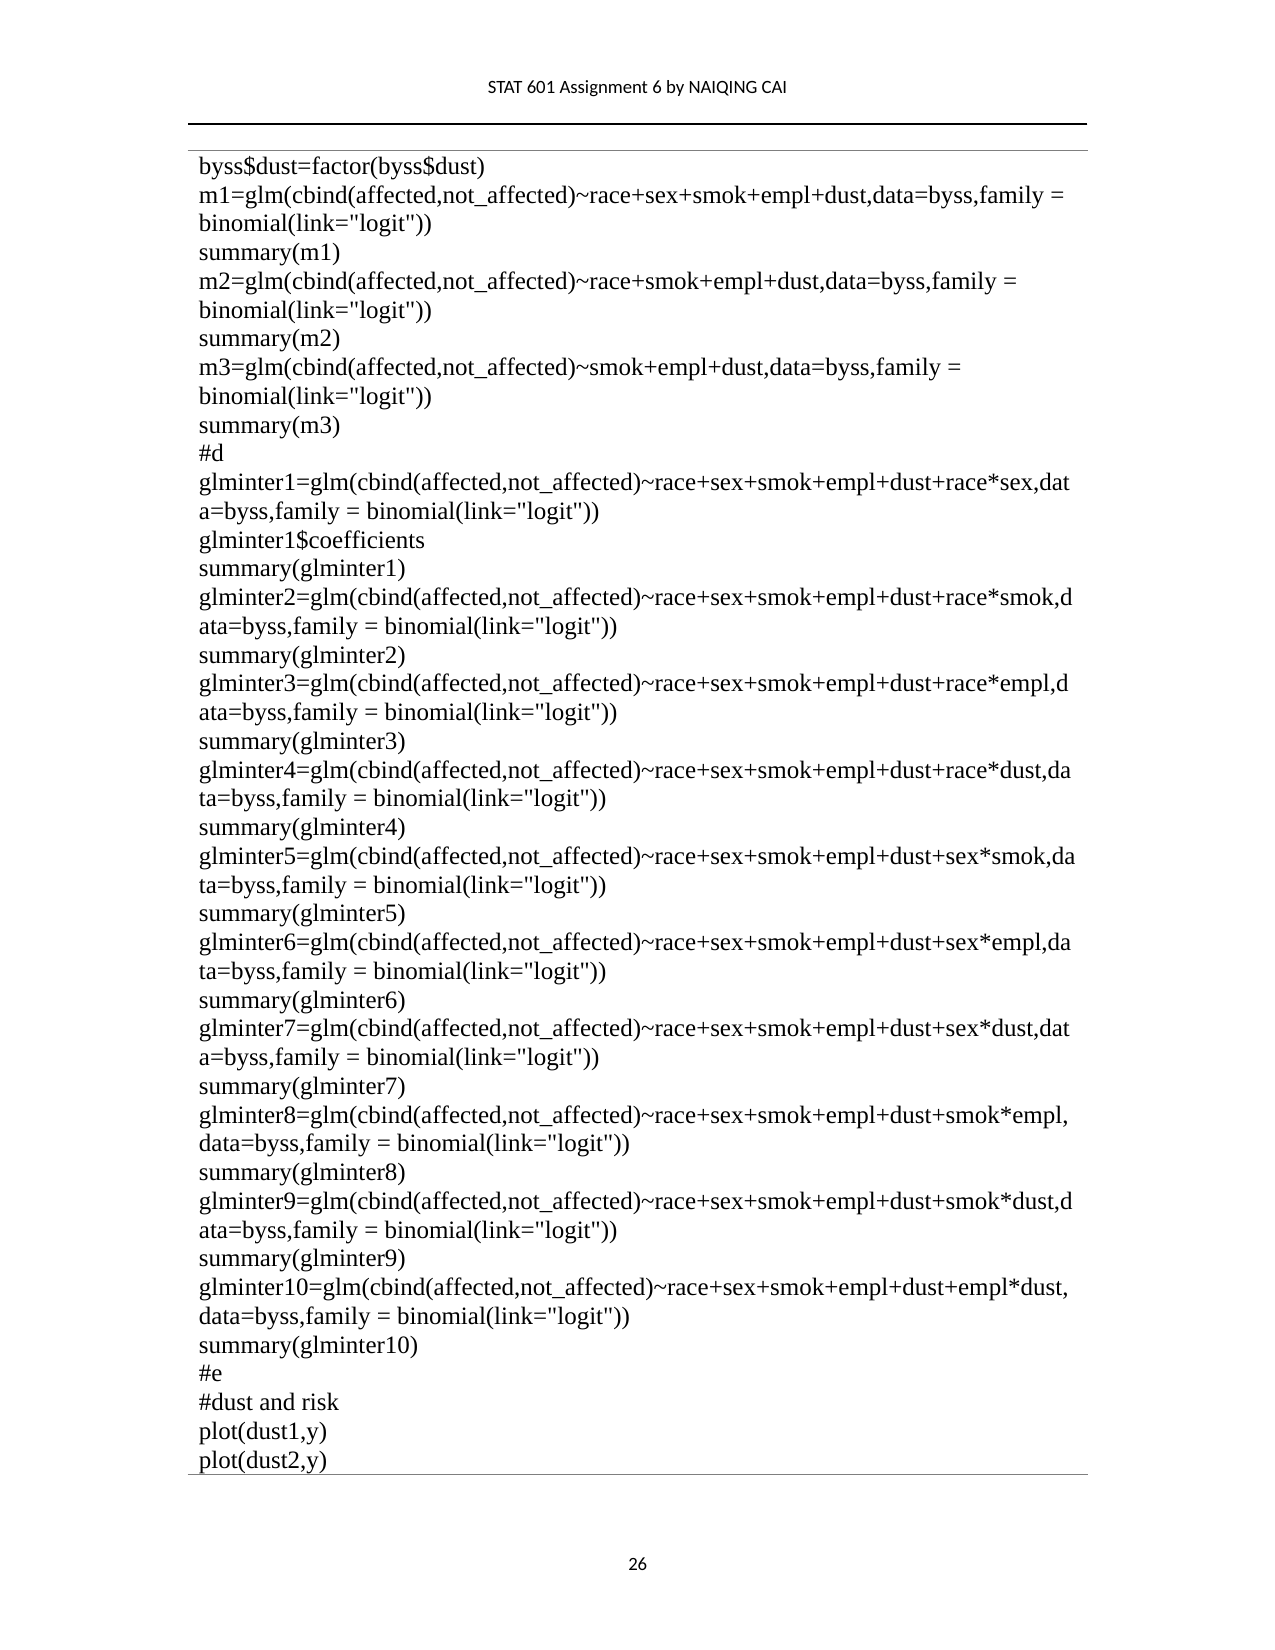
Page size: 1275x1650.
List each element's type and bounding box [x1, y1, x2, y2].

table_cell [188, 151, 1087, 1473]
